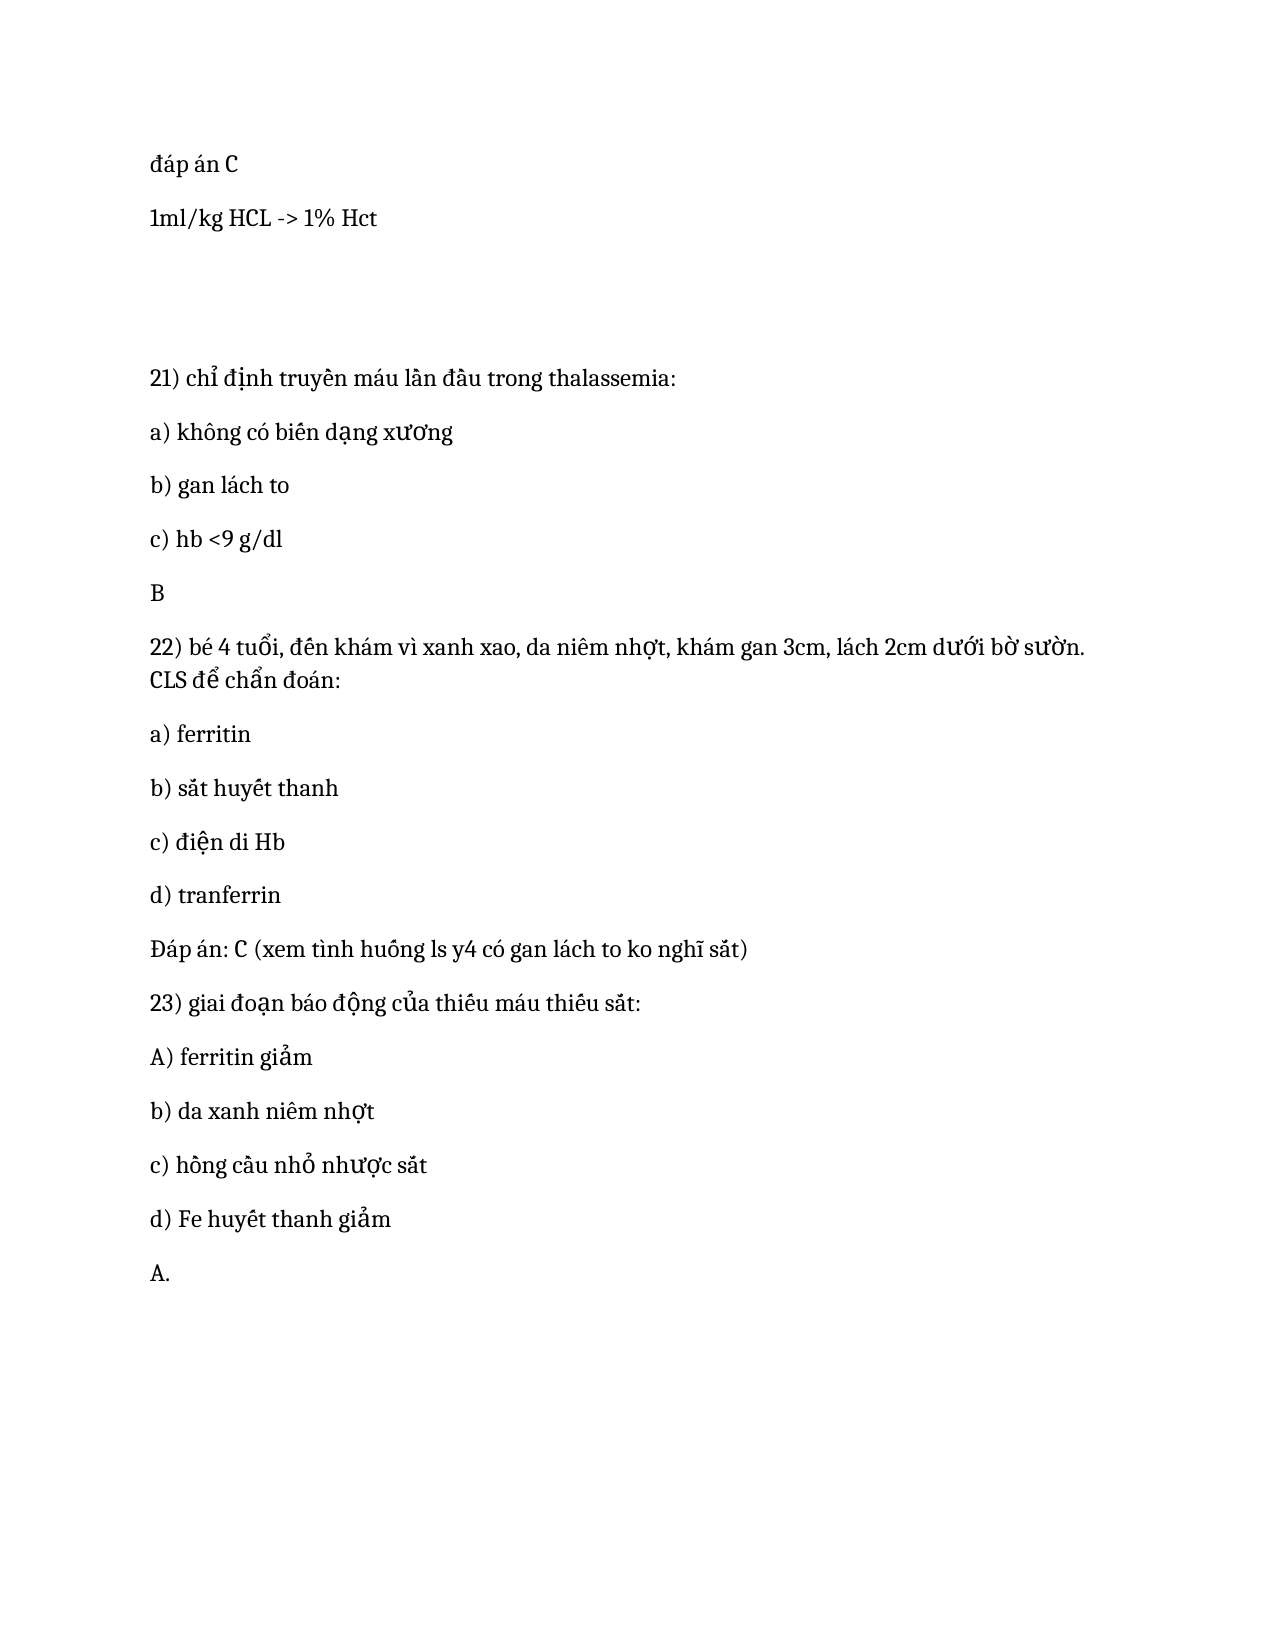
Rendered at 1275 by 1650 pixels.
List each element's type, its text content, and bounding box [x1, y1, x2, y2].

text d) Fe huyết thanh giảm [150, 1204, 1125, 1233]
text c) hồng cầu nhỏ nhược sắt [150, 1151, 1125, 1179]
text đáp án C [150, 150, 1125, 179]
text b) sắt huyết thanh [150, 774, 1125, 802]
text b) da xanh niêm nhợt [150, 1097, 1125, 1126]
text c) điện di Hb [150, 828, 1125, 856]
text A. [150, 1258, 1125, 1287]
text A) ferritin giảm [150, 1043, 1125, 1072]
text 23) giai đoạn báo động của thiếu máu thiếu sắt: [150, 989, 1125, 1018]
text 1ml/kg HCL -> 1% Hct [150, 204, 1125, 233]
text a) không có biến dạng xương [150, 418, 1125, 446]
text c) hb <9 g/dl [150, 525, 1125, 554]
text 22) bé 4 tuổi, đến khám vì xanh xao, da niêm nhợt, khám gan 3cm, lách 2cm dưới bờ sườn. CLS để chẩn đoán: [150, 633, 1125, 695]
text b) gan lách to [150, 471, 1125, 500]
text Đáp án: C (xem tình huống ls y4 có gan lách to ko nghĩ sắt) [150, 935, 1125, 964]
text B [150, 579, 1125, 608]
text a) ferritin [150, 720, 1125, 749]
text 21) chỉ định truyền máu lần đầu trong thalassemia: [150, 364, 1125, 392]
text d) tranferrin [150, 881, 1125, 910]
